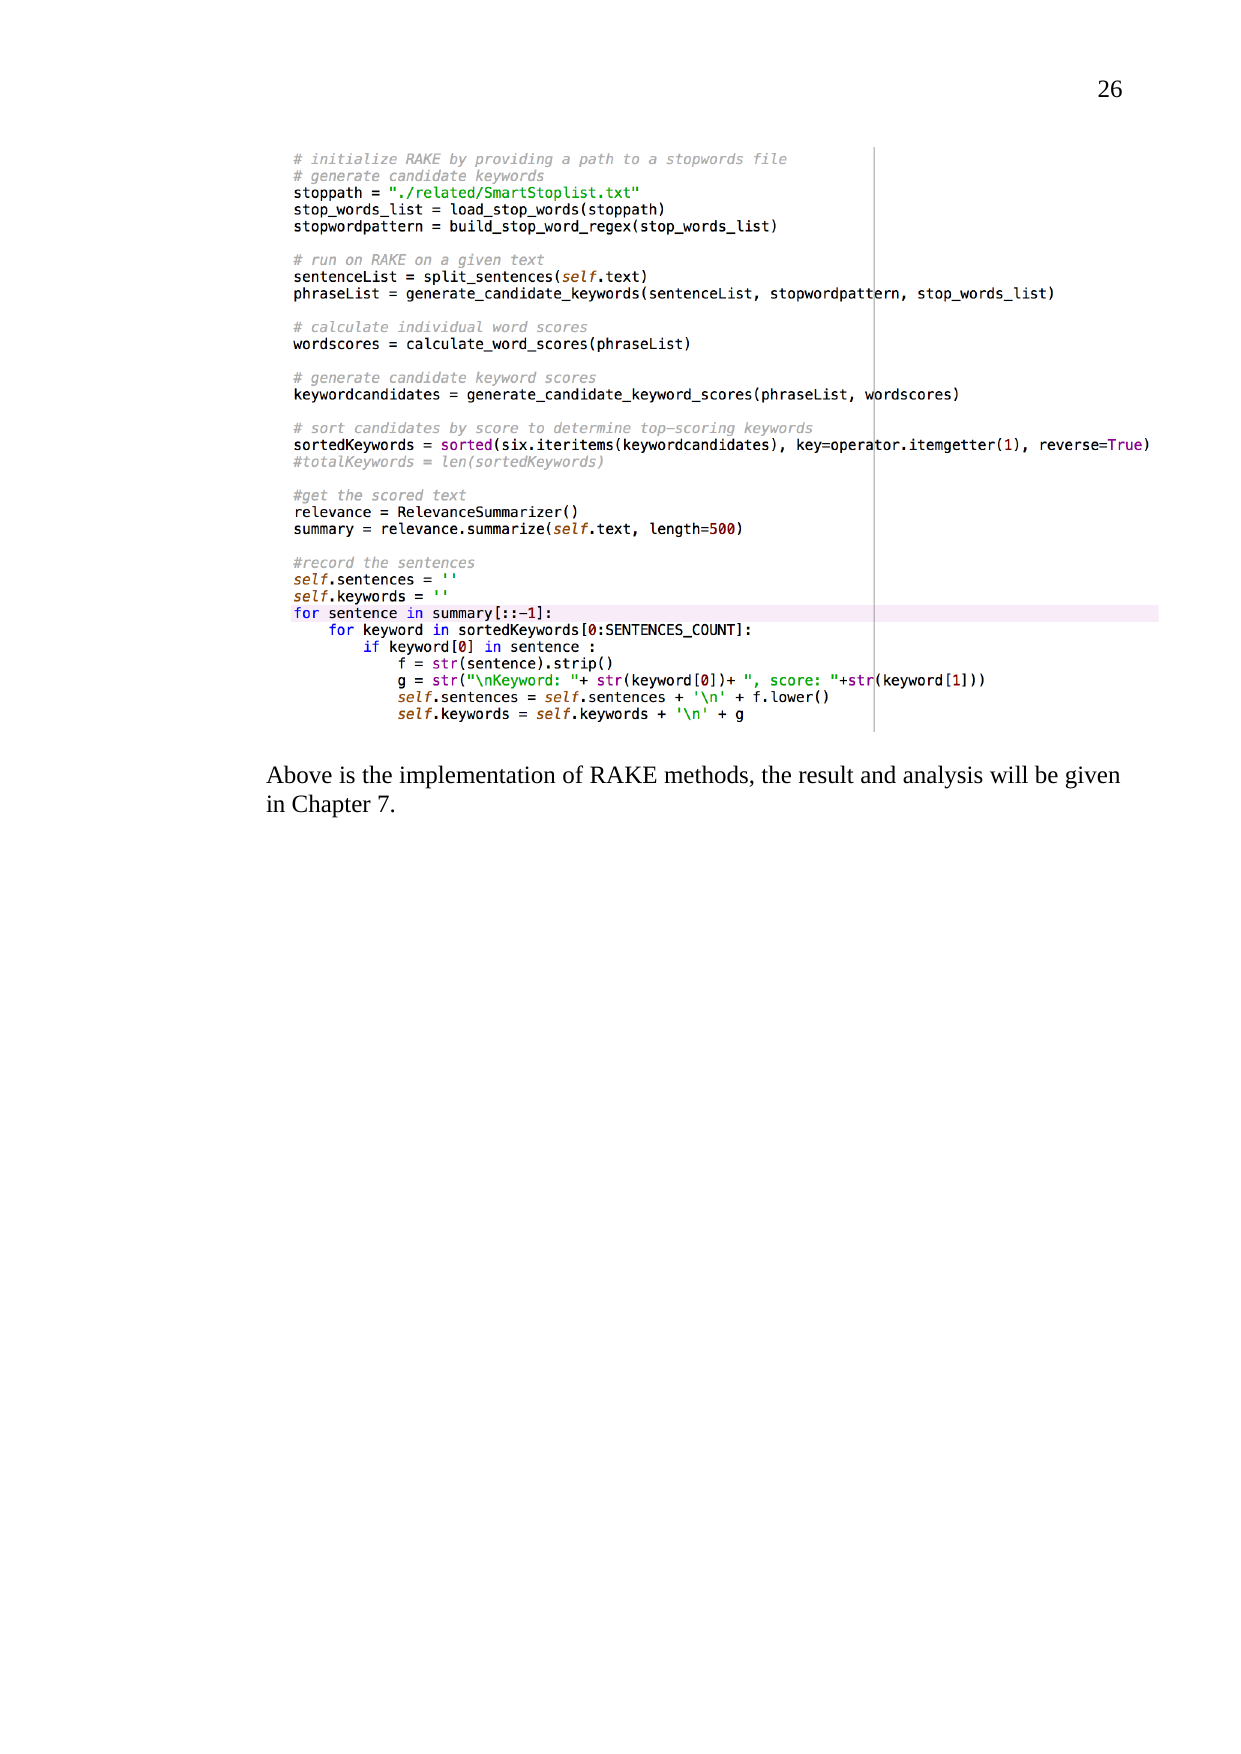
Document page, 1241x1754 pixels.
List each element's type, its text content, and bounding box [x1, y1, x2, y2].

picture [290, 147, 1159, 732]
text Above is the implementation of RAKE methods, the result and analysis will be given in Chapter 7. [266, 760, 1122, 818]
